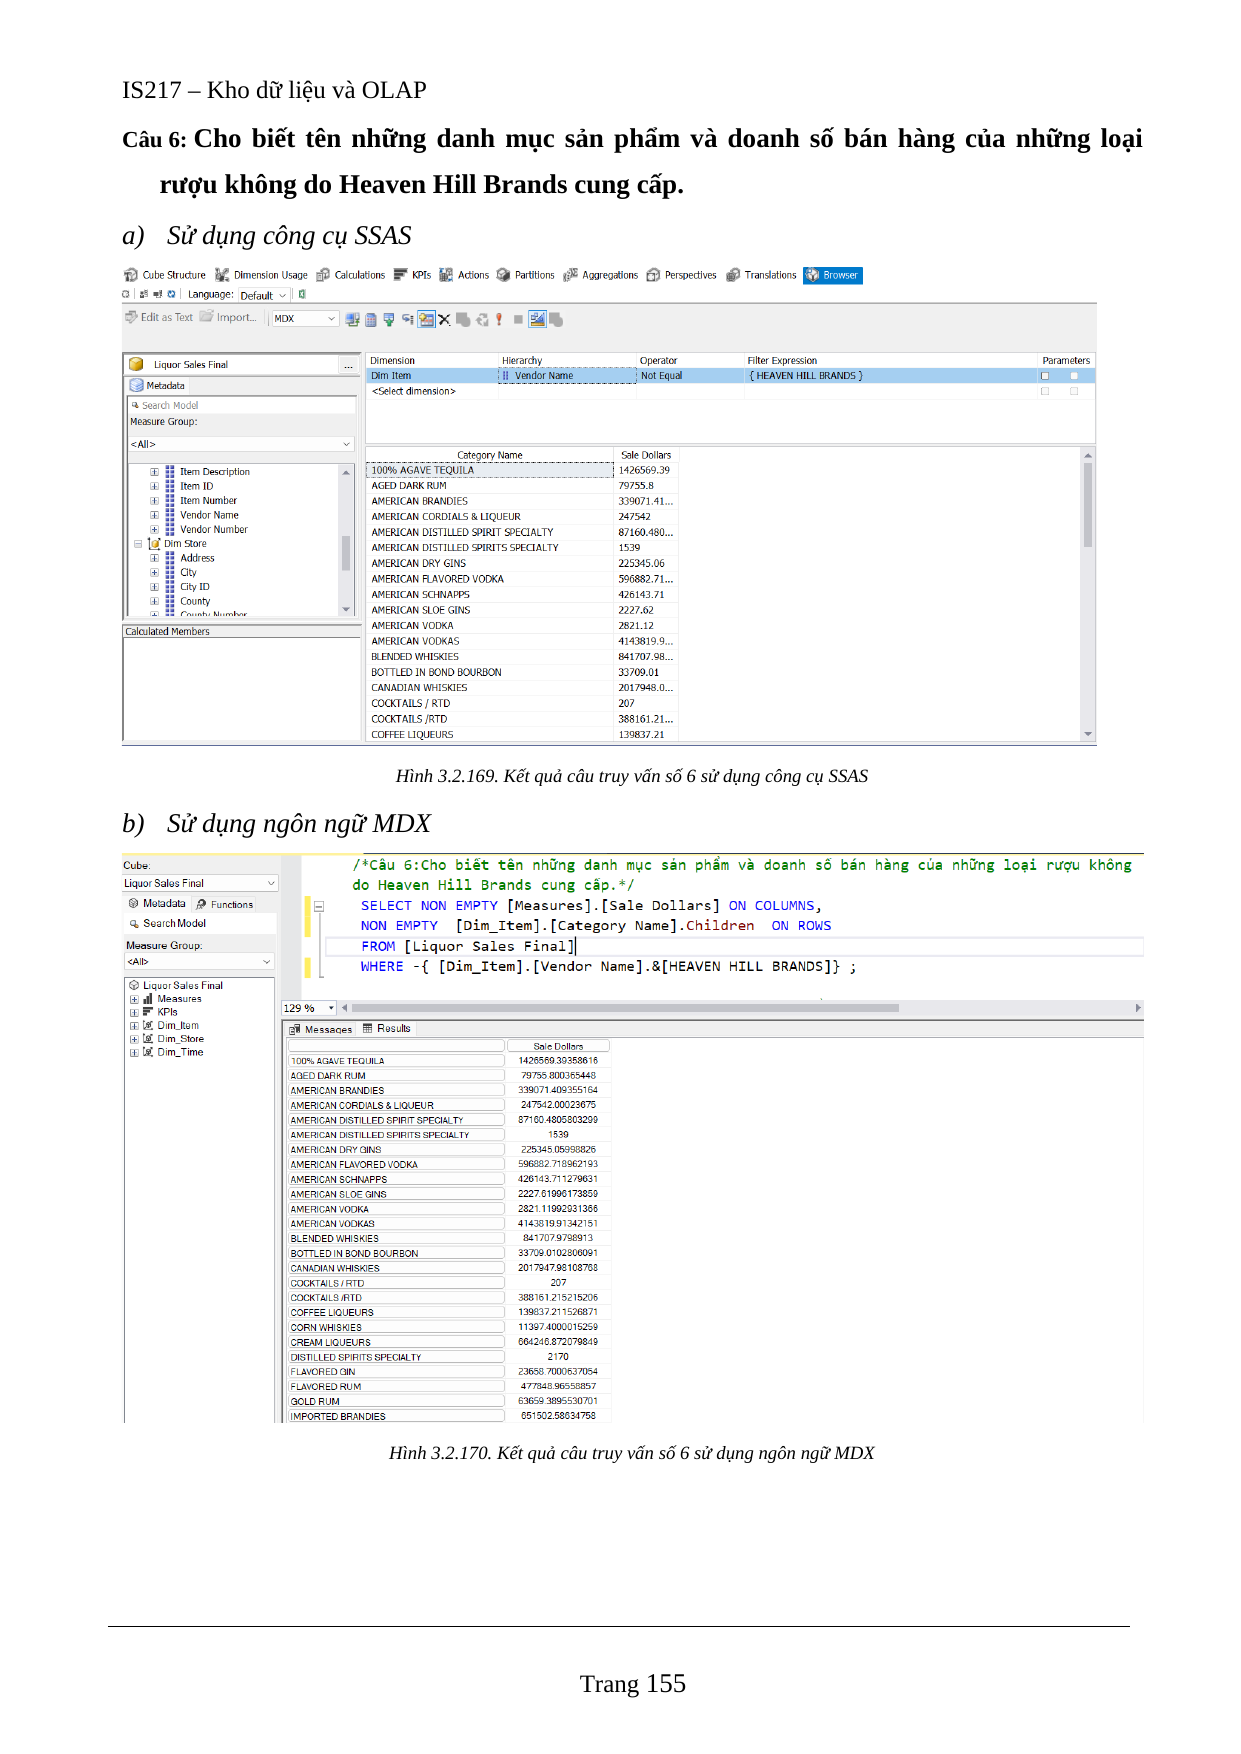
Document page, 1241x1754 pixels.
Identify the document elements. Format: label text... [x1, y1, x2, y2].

text Cho biết tên những danh mục sản phẩm và doanh số bán hàng của những loại rượu không do Heaven Hill Brands cung cấp. [122, 122, 1144, 200]
picture [121, 266, 1097, 746]
text Hình 3.2.. Kết quả câu truy vấn số 6 sử dụng công cụ SSAS [122, 764, 1144, 786]
picture [121, 853, 1144, 1423]
subtitle Sử dụng công cụ SSAS [122, 219, 1144, 251]
text Hình 3.2.. Kết quả câu truy vấn số 6 sử dụng ngôn ngữ MDX [122, 1442, 1144, 1464]
subtitle Sử dụng ngôn ngữ MDX [122, 807, 1144, 838]
